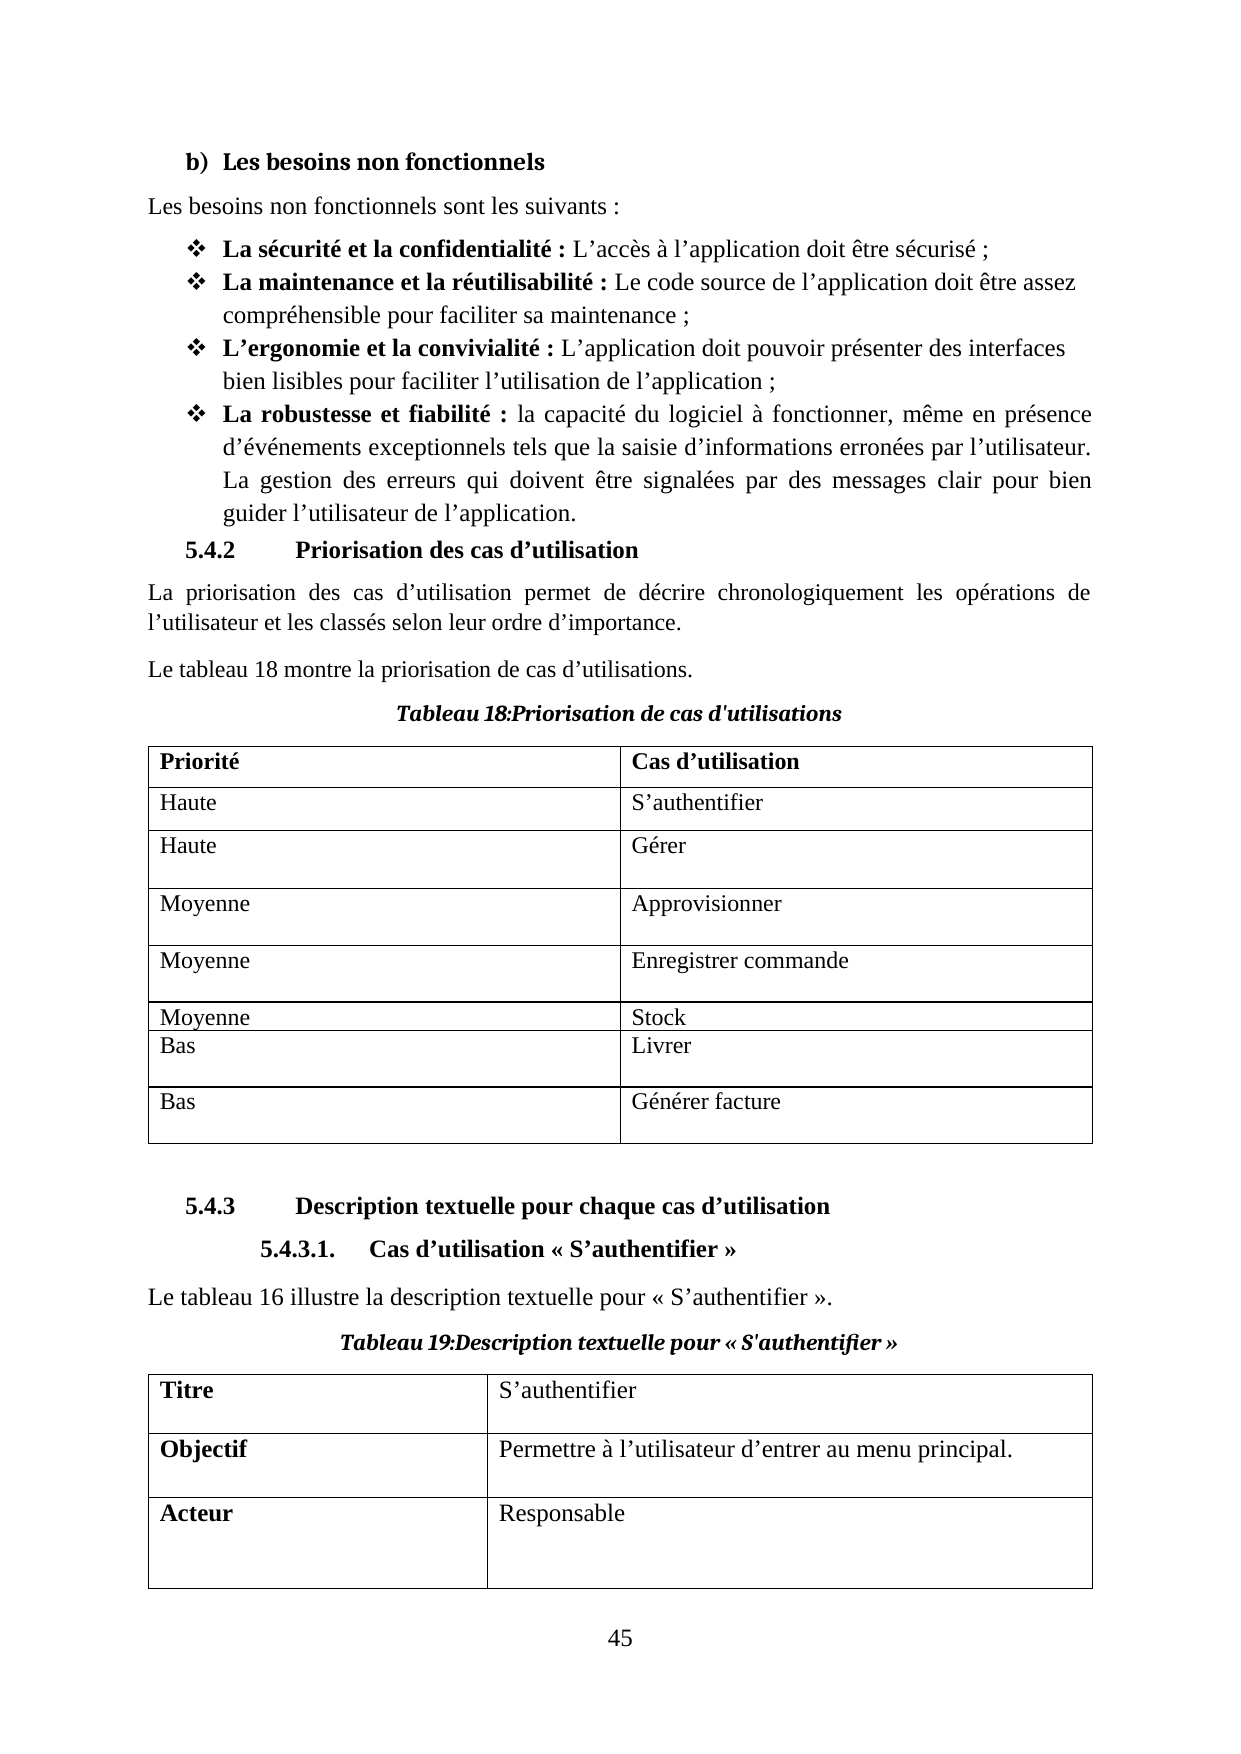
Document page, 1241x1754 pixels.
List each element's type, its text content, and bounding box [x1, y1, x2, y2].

table_cell Permettre à l’utilisateur d’entrer au menu principal. [488, 1434, 1092, 1497]
table_cell Responsable [488, 1498, 1092, 1588]
list La maintenance et la réutilisabilité : Le code source de l’application doit être assez compréhensible pour faciliter sa maintenance ; [185, 267, 1092, 329]
text Les besoins non fonctionnels sont les suivants : [148, 191, 1092, 219]
table_cell Acteur [149, 1498, 487, 1588]
table_cell Livrer [621, 1031, 1092, 1086]
table_cell Bas [149, 1031, 620, 1086]
table_cell Haute [149, 788, 620, 830]
text Le tableau 18 montre la priorisation de cas d’utilisations. [148, 655, 1092, 682]
subtitle Priorisation des cas d’utilisation [185, 535, 1092, 564]
subtitle Description textuelle pour chaque cas d’utilisation [185, 1191, 1092, 1220]
list La sécurité et la confidentialité : L’accès à l’application doit être sécurisé ; [185, 234, 1092, 263]
table_cell Objectif [149, 1434, 487, 1497]
table_cell Haute [149, 831, 620, 888]
text Le tableau 16 illustre la description textuelle pour « S’authentifier ». [148, 1282, 1092, 1310]
list Les besoins non fonctionnels [185, 148, 1092, 176]
table_cell S’authentifier [621, 788, 1092, 830]
table_cell Moyenne [149, 1003, 620, 1030]
table_cell Bas [149, 1088, 620, 1143]
table_cell Gérer [621, 831, 1092, 888]
table_cell Stock [621, 1003, 1092, 1030]
table_cell Moyenne [149, 946, 620, 1001]
list La robustesse et fiabilité : la capacité du logiciel à fonctionner, même en présence d’événements exceptionnels tels que la saisie d’informations erronées par l’utilisateur. La gestion des erreurs qui doivent être signalées par des messages clair pour bien guider l’utilisateur de l’application. [185, 399, 1092, 527]
table_header S’authentifier [488, 1375, 1092, 1433]
list L’ergonomie et la convivialité : L’application doit pouvoir présenter des interfaces bien lisibles pour faciliter l’utilisation de l’application ; [185, 333, 1092, 395]
table_cell Moyenne [149, 889, 620, 945]
text La priorisation des cas d’utilisation permet de décrire chronologiquement les opérations de l’utilisateur et les classés selon leur ordre d’importance. [148, 578, 1092, 636]
table_cell Approvisionner [621, 889, 1092, 945]
list Cas d’utilisation « S’authentifier » [260, 1234, 1092, 1263]
table_cell Générer facture [621, 1088, 1092, 1143]
table_cell Enregistrer commande [621, 946, 1092, 1001]
table_header Cas d’utilisation [621, 747, 1092, 787]
table_header Priorité [149, 747, 620, 787]
table_header Titre [149, 1375, 487, 1433]
